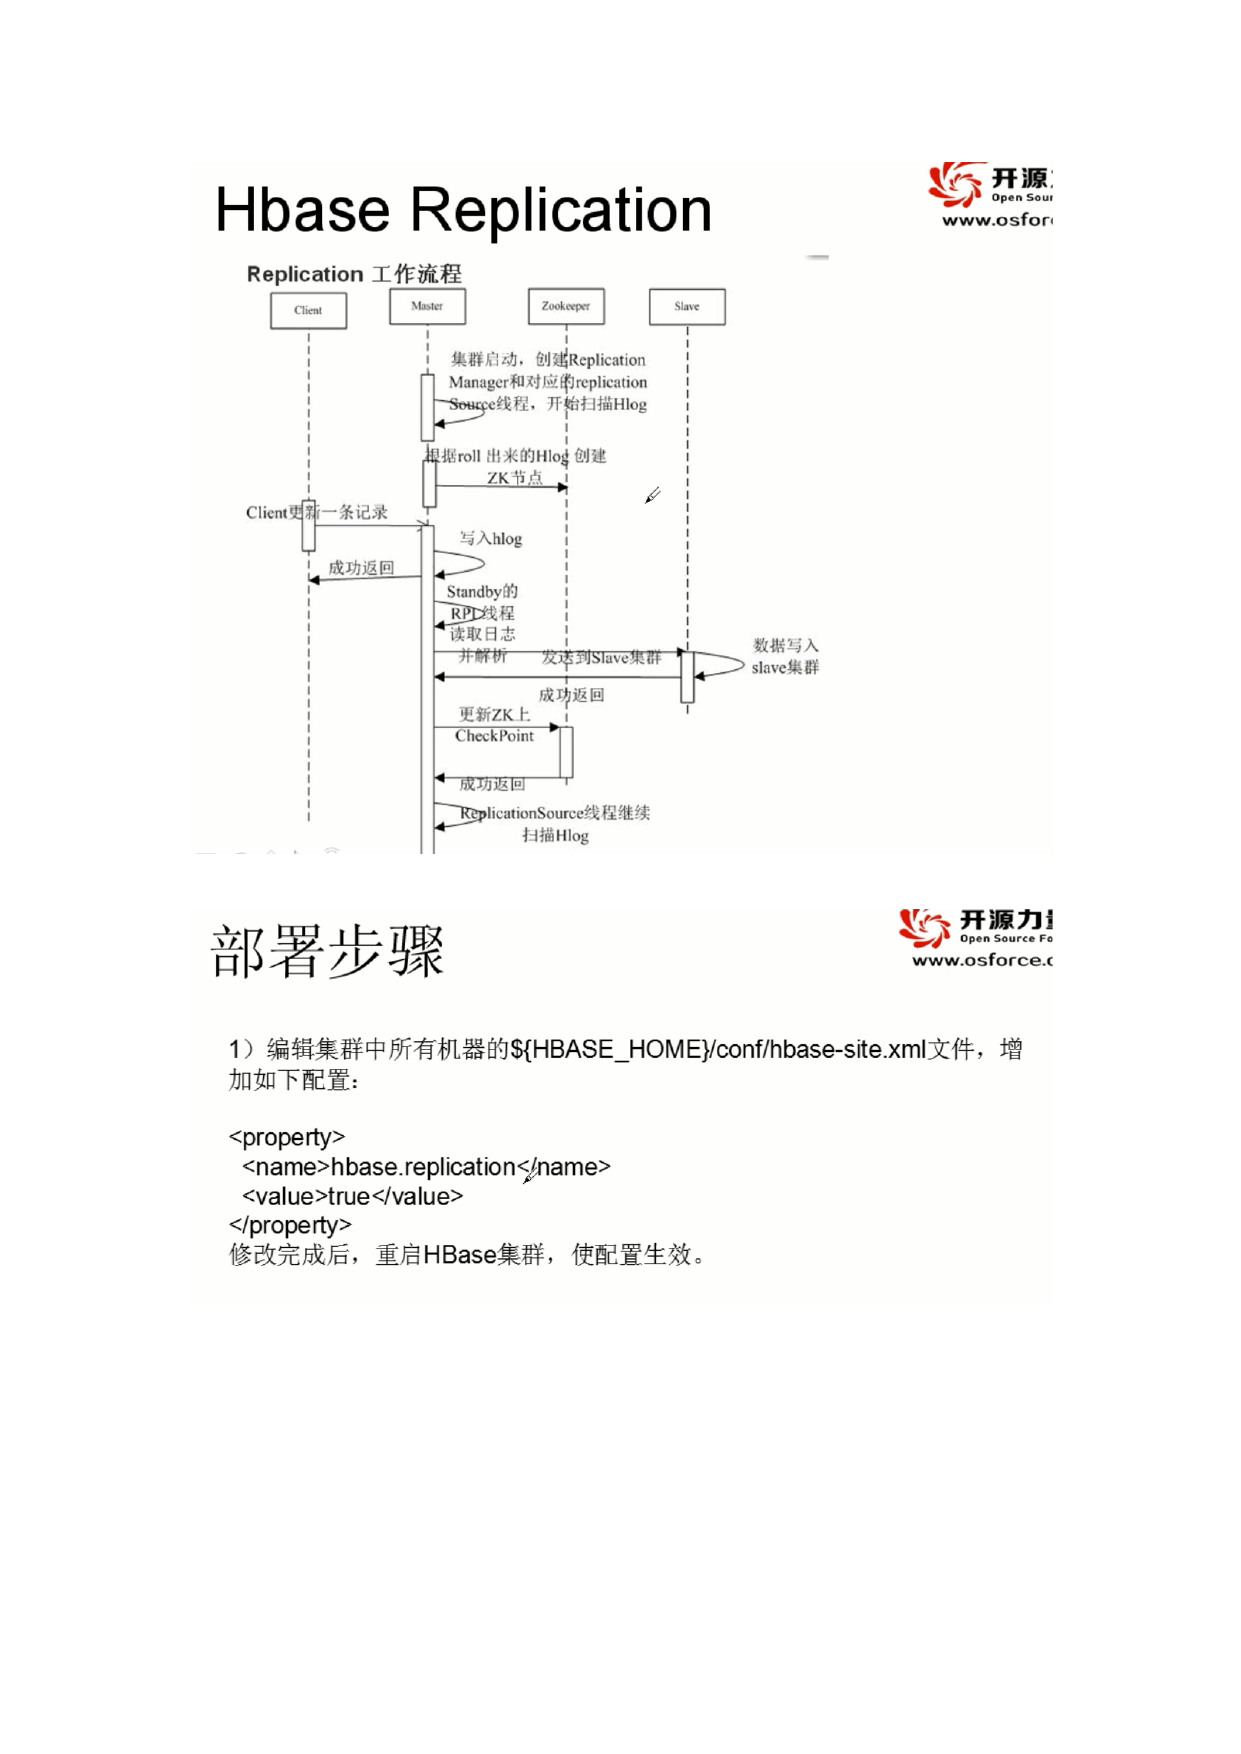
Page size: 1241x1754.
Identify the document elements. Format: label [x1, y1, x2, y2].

picture [187, 162, 1053, 854]
picture [187, 909, 1053, 1304]
